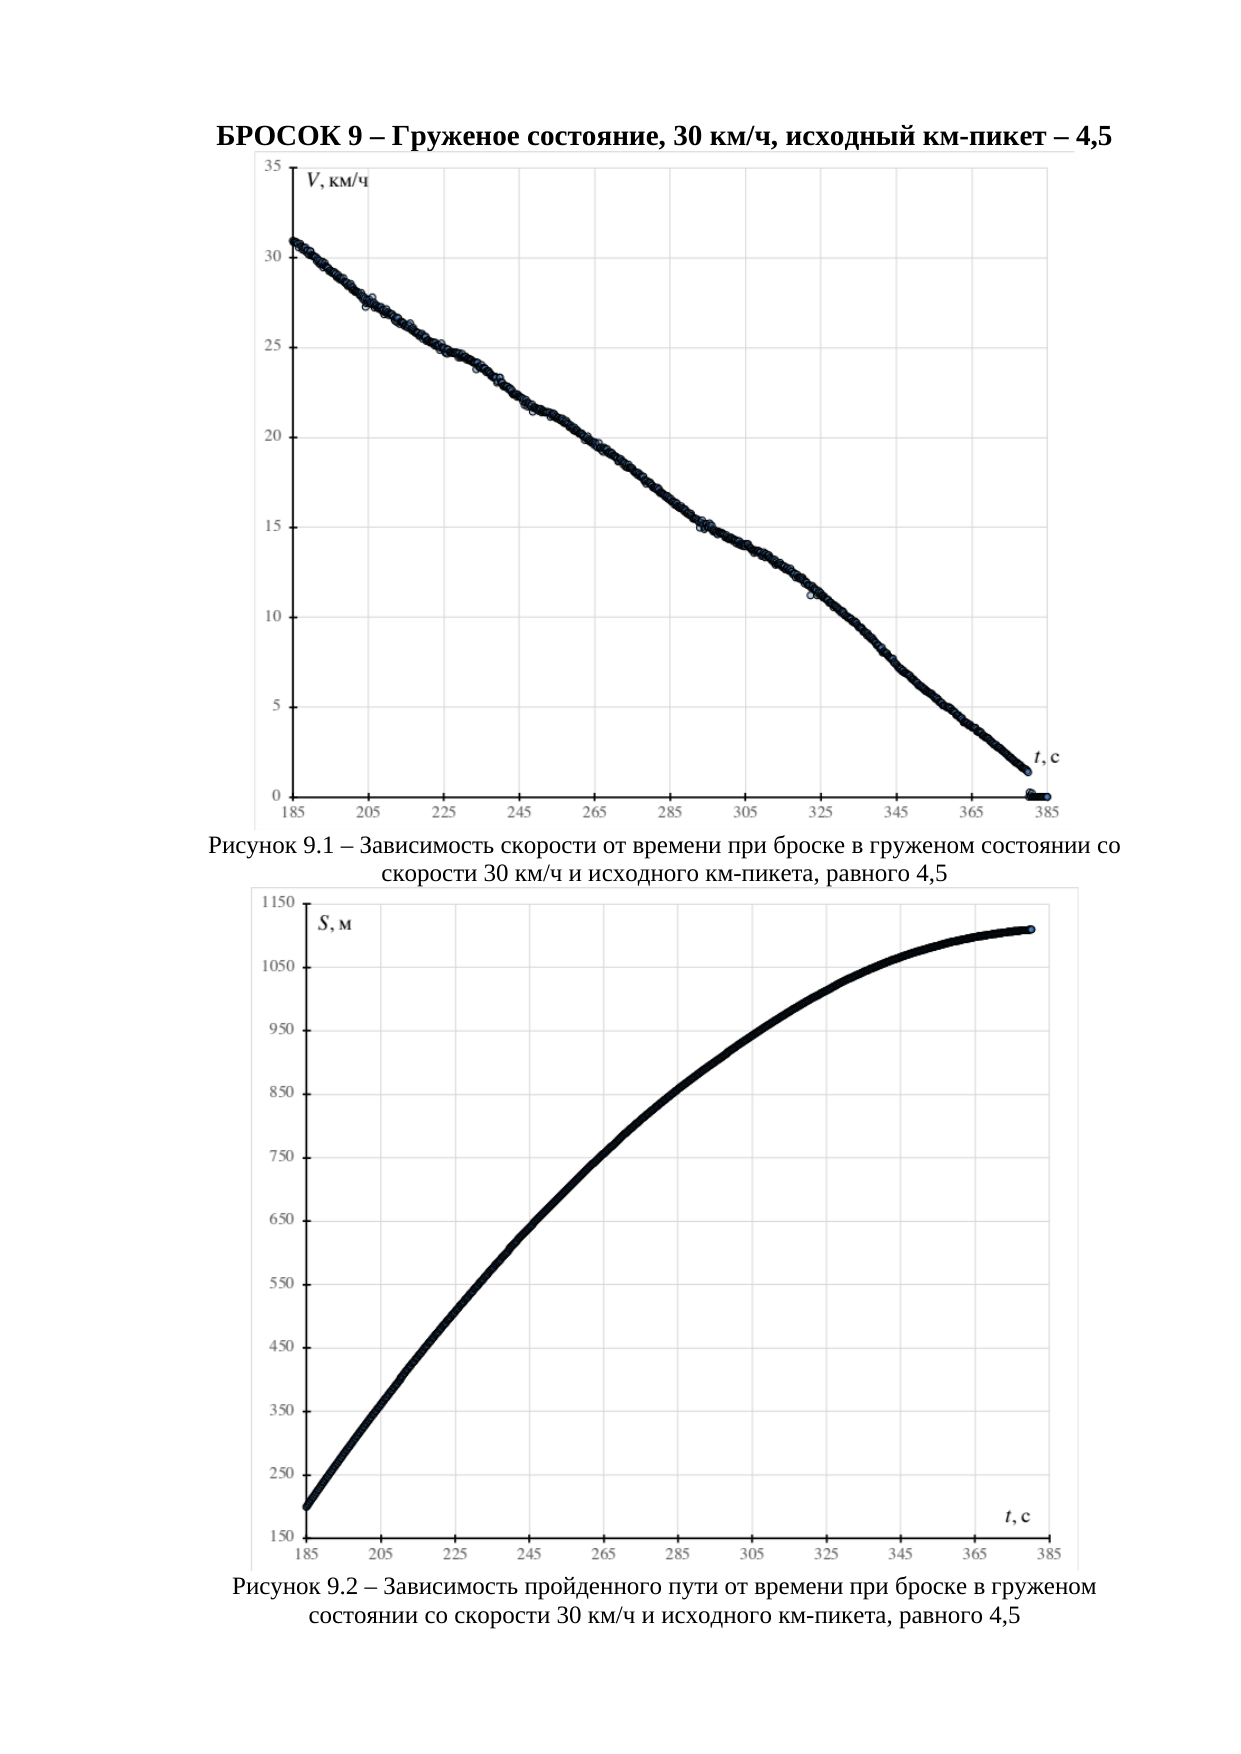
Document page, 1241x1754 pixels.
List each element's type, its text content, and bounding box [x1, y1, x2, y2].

text Рисунок 9.2 – Зависимость пройденного пути от времени при броске в груженом состоянии со скорости 30 км/ч и исходного км-пикета, равного 4,5 [177, 1571, 1152, 1628]
text Рисунок 9.1 – Зависимость скорости от времени при броске в груженом состоянии со скорости 30 км/ч и исходного км-пикета, равного 4,5 [177, 830, 1152, 887]
text БРОСОК 9 – Груженое состояние, 30 км/ч, исходный км-пикет – 4,5 [177, 118, 1152, 152]
